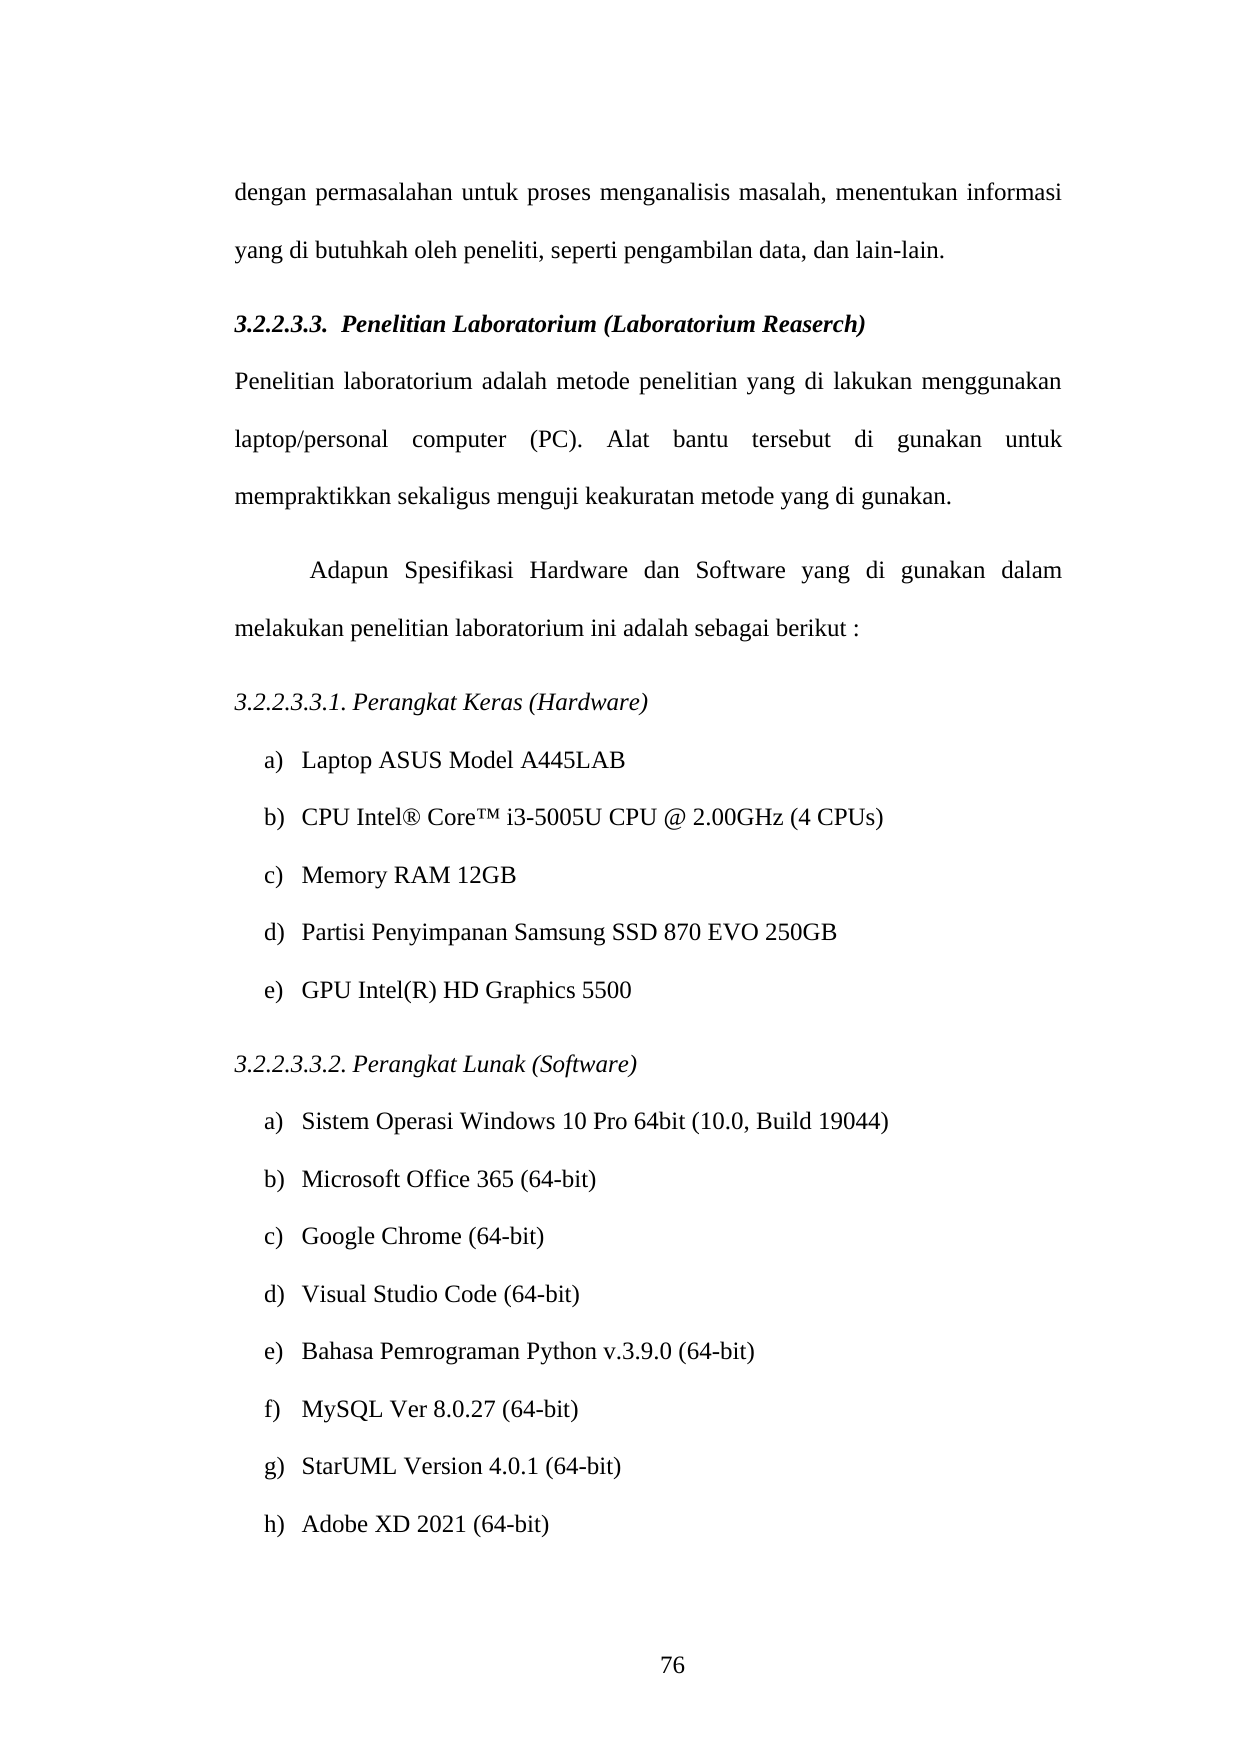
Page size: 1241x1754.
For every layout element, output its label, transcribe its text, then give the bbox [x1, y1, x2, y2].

list Partisi Penyimpanan Samsung SSD 870 EVO 250GB [264, 917, 1063, 946]
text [234, 177, 1063, 263]
list GPU Intel(R) HD Graphics 5500 [264, 975, 1063, 1003]
subtitle Perangkat Keras (Hardware) [234, 687, 1063, 716]
list Google Chrome (64-bit) [264, 1221, 1063, 1250]
list MySQL Ver 8.0.27 (64-bit) [264, 1394, 1063, 1423]
list Microsoft Office 365 (64-bit) [264, 1164, 1063, 1193]
list Laptop ASUS Model A445LAB [264, 745, 1063, 773]
list Bahasa Pemrograman Python v.3.9.0 (64-bit) [264, 1336, 1063, 1365]
subtitle Penelitian Laboratorium (Laboratorium Reaserch) [234, 309, 1063, 338]
text Penelitian laboratorium adalah metode penelitian yang di lakukan menggunakan laptop/personal computer (PC). Alat bantu tersebut di gunakan untuk mempraktikkan sekaligus menguji keakuratan metode yang di gunakan. [234, 366, 1063, 510]
subtitle Perangkat Lunak (Software) [234, 1049, 1063, 1078]
list Adobe XD 2021 (64-bit) [264, 1509, 1063, 1538]
list Visual Studio Code (64-bit) [264, 1279, 1063, 1308]
list CPU Intel® Core™ i3-5005U CPU @ 2.00GHz (4 CPUs) [264, 802, 1063, 831]
list StarUML Version 4.0.1 (64-bit) [264, 1451, 1063, 1480]
list Sistem Operasi Windows 10 Pro 64bit (10.0, Build 19044) [264, 1106, 1063, 1135]
list Memory RAM 12GB [264, 860, 1063, 888]
text Adapun Spesifikasi Hardware dan Software yang di gunakan dalam melakukan penelitian laboratorium ini adalah sebagai berikut : [234, 556, 1063, 642]
